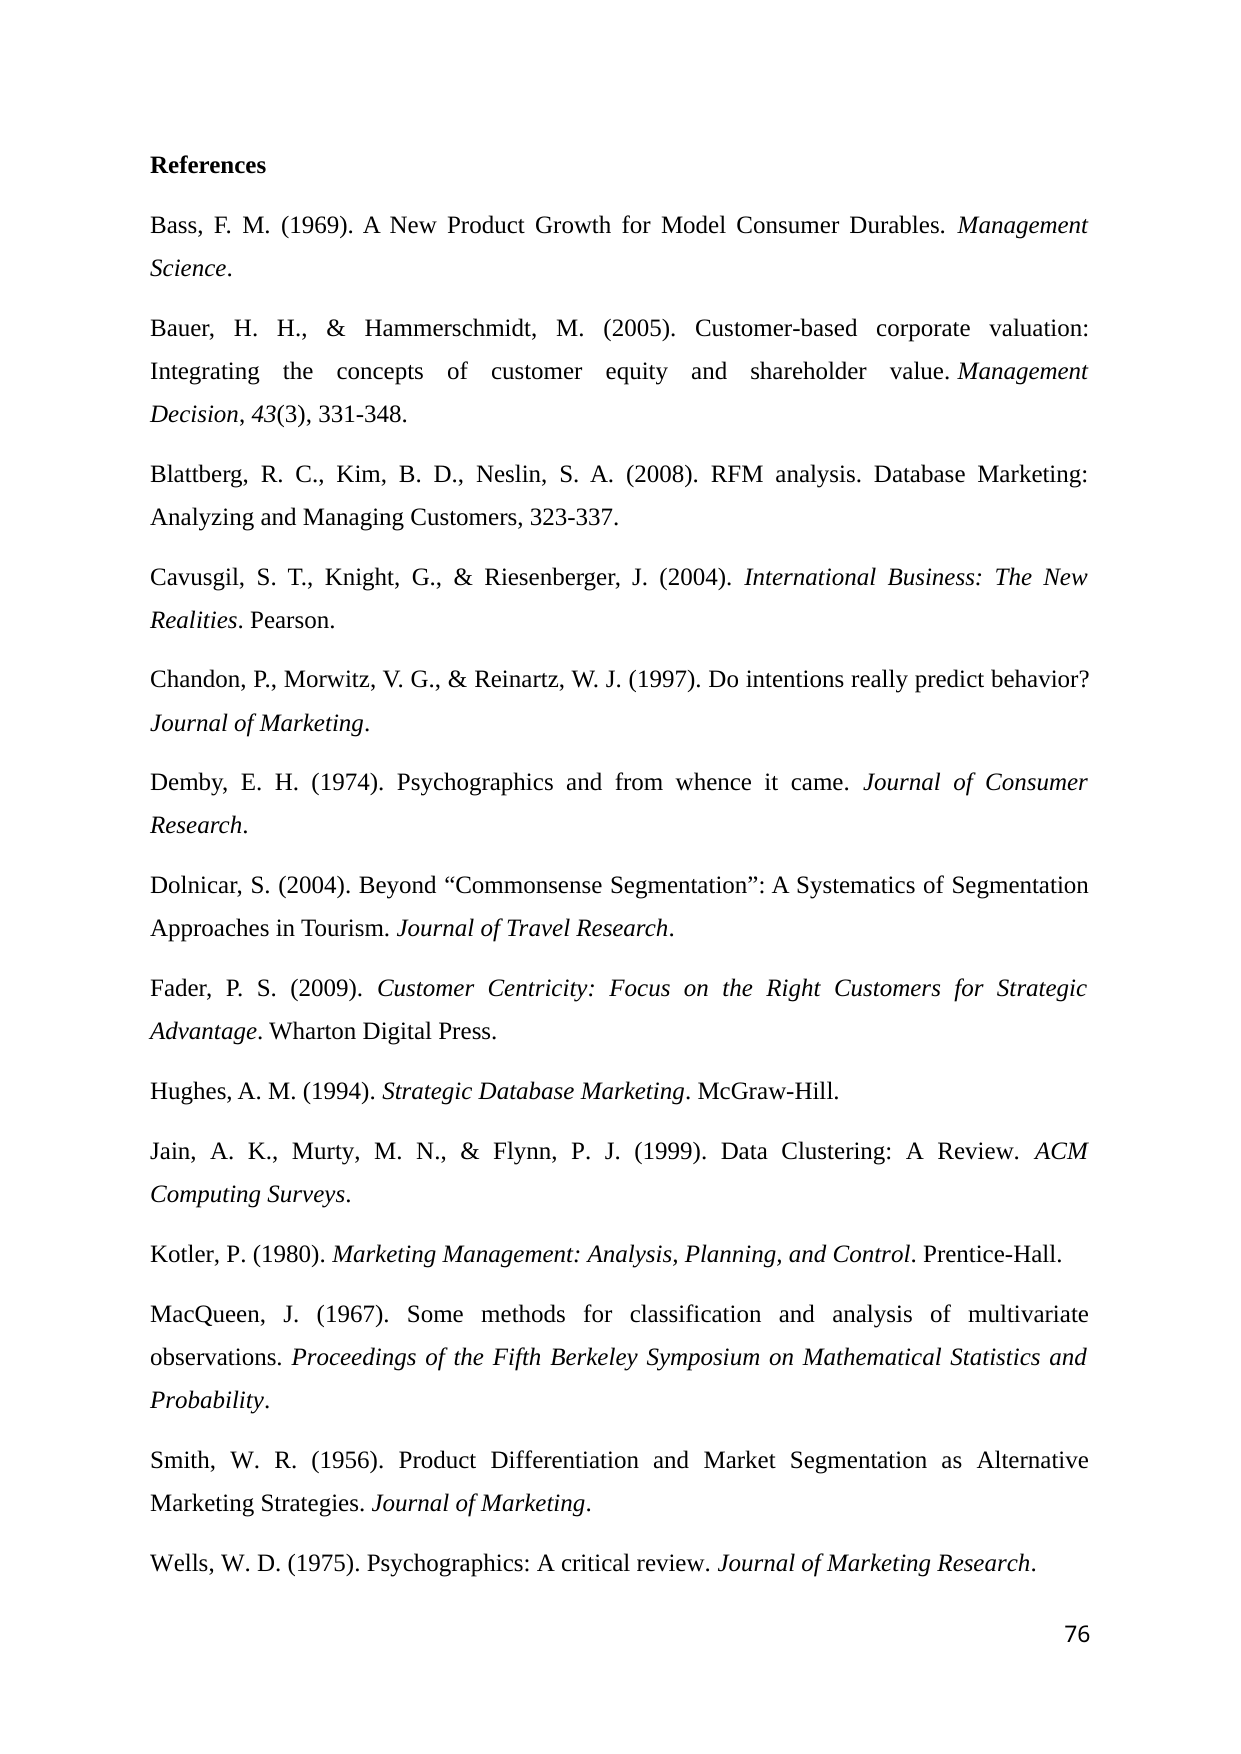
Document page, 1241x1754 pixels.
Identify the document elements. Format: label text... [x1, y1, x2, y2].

text Demby, E. H. (1974). Psychographics and from whence it came. Journal of Consumer Research. [150, 767, 1090, 839]
text Smith, W. R. (1956). Product Differentiation and Market Segmentation as Alternative Marketing Strategies. Journal of Marketing. [150, 1445, 1090, 1517]
text Bass, F. M. (1969). A New Product Growth for Model Consumer Durables. Management Science. [150, 210, 1090, 282]
text Kotler, P. (1980). Marketing Management: Analysis, Planning, and Control. Prentice-Hall. [150, 1239, 1090, 1268]
text References [150, 150, 1090, 179]
text Wells, W. D. (1975). Psychographics: A critical review. Journal of Marketing Research. [150, 1548, 1090, 1576]
text Jain, A. K., Murty, M. N., & Flynn, P. J. (1999). Data Clustering: A Review. ACM Computing Surveys. [150, 1136, 1090, 1208]
text Bauer, H. H., & Hammerschmidt, M. (2005). Customer‐based corporate valuation: Integrating the concepts of customer equity and shareholder value. Management Decision, 43(3), 331-348. [150, 313, 1090, 428]
text Cavusgil, S. T., Knight, G., & Riesenberger, J. (2004). International Business: The New Realities. Pearson. [150, 562, 1090, 633]
text MacQueen, J. (1967). Some methods for classification and analysis of multivariate observations. Proceedings of the Fifth Berkeley Symposium on Mathematical Statistics and Probability. [150, 1299, 1090, 1414]
text Dolnicar, S. (2004). Beyond “Commonsense Segmentation”: A Systematics of Segmentation Approaches in Tourism. Journal of Travel Research. [150, 870, 1090, 942]
text Fader, P. S. (2009). Customer Centricity: Focus on the Right Customers for Strategic Advantage. Wharton Digital Press. [150, 973, 1090, 1045]
text Chandon, P., Morwitz, V. G., & Reinartz, W. J. (1997). Do intentions really predict behavior? Journal of Marketing. [150, 664, 1090, 736]
text Hughes, A. M. (1994). Strategic Database Marketing. McGraw-Hill. [150, 1076, 1090, 1105]
text Blattberg, R. C., Kim, B. D., Neslin, S. A. (2008). RFM analysis. Database Marketing: Analyzing and Managing Customers, 323-337. [150, 459, 1090, 531]
